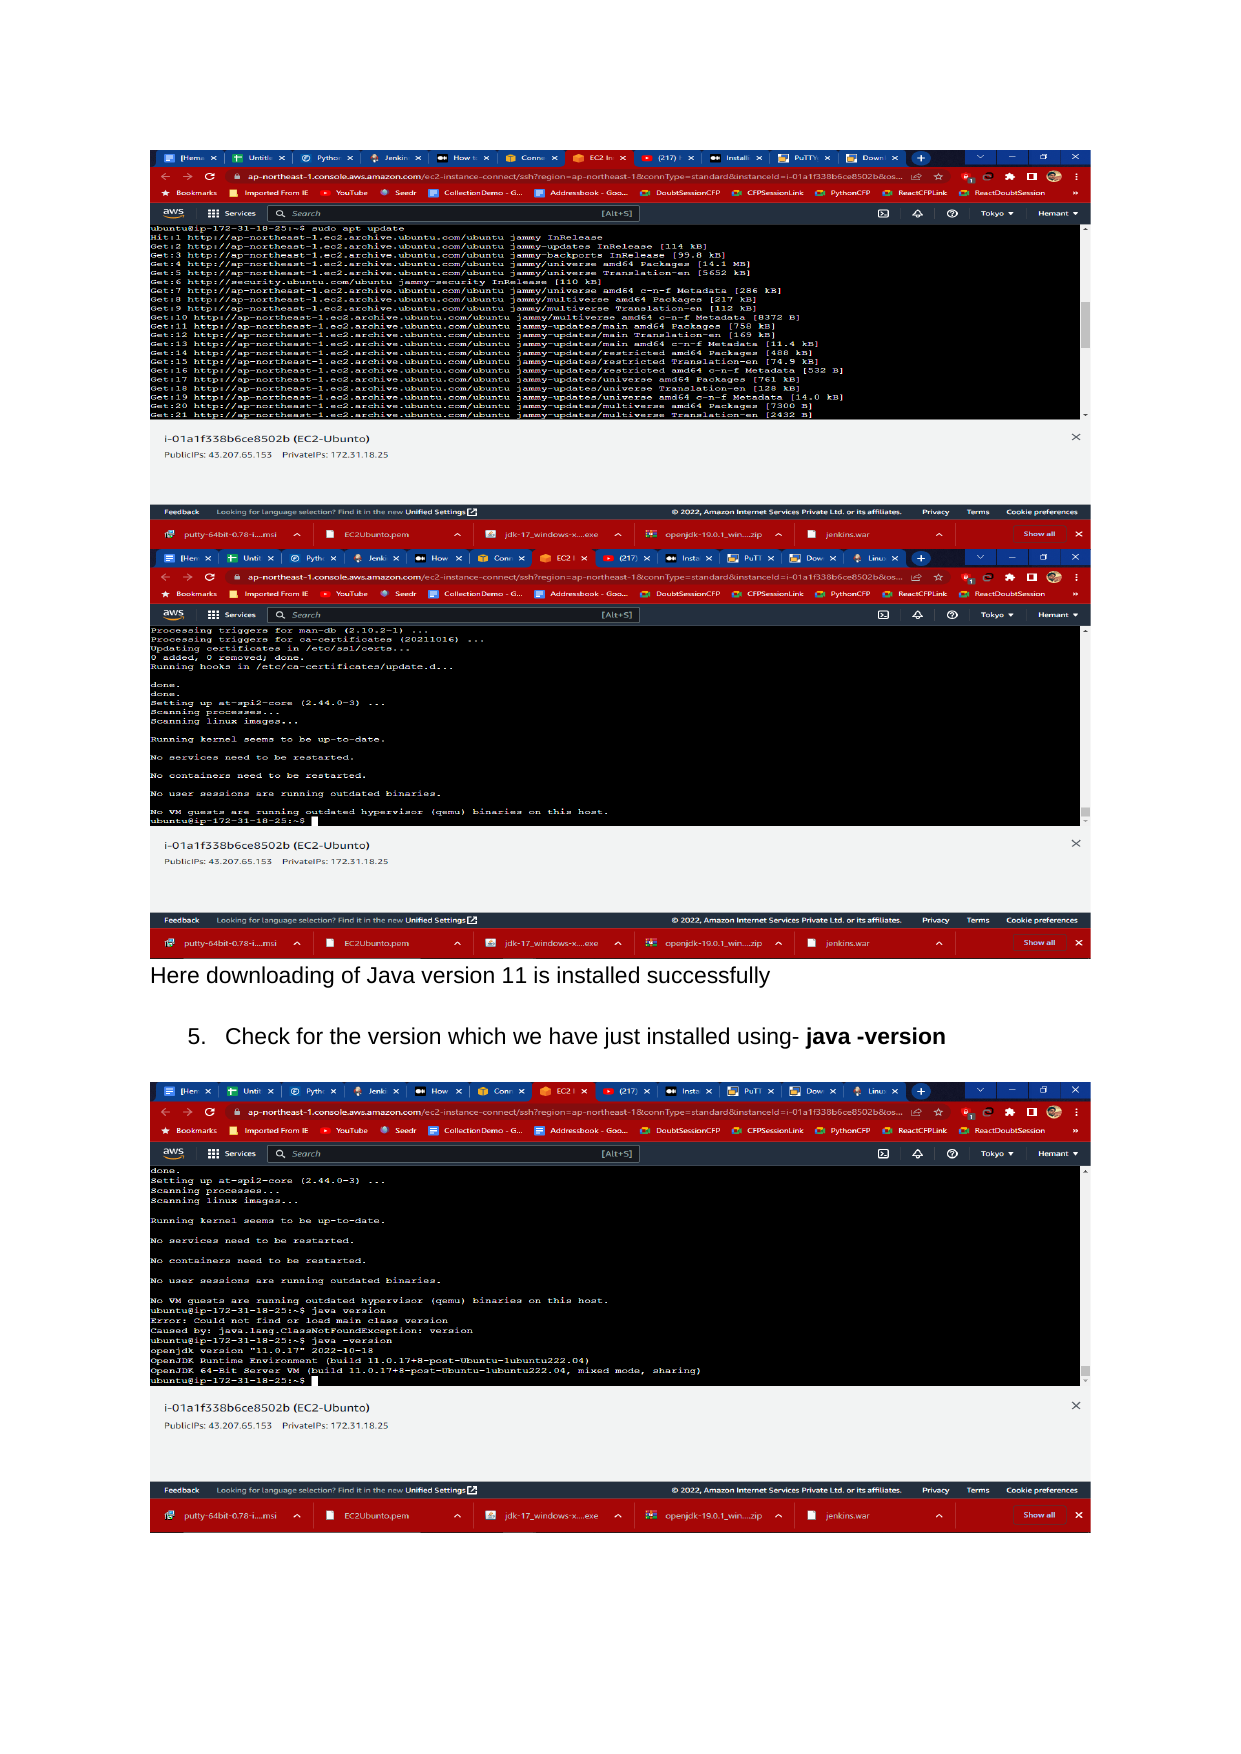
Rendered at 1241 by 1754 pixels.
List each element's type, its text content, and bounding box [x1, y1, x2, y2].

text Here downloading of Java version 11 is installed successfully [150, 962, 1090, 988]
picture [150, 150, 1091, 959]
picture [150, 1082, 1091, 1533]
list Check for the version which we have just installed using- java -version [187, 1023, 1090, 1049]
